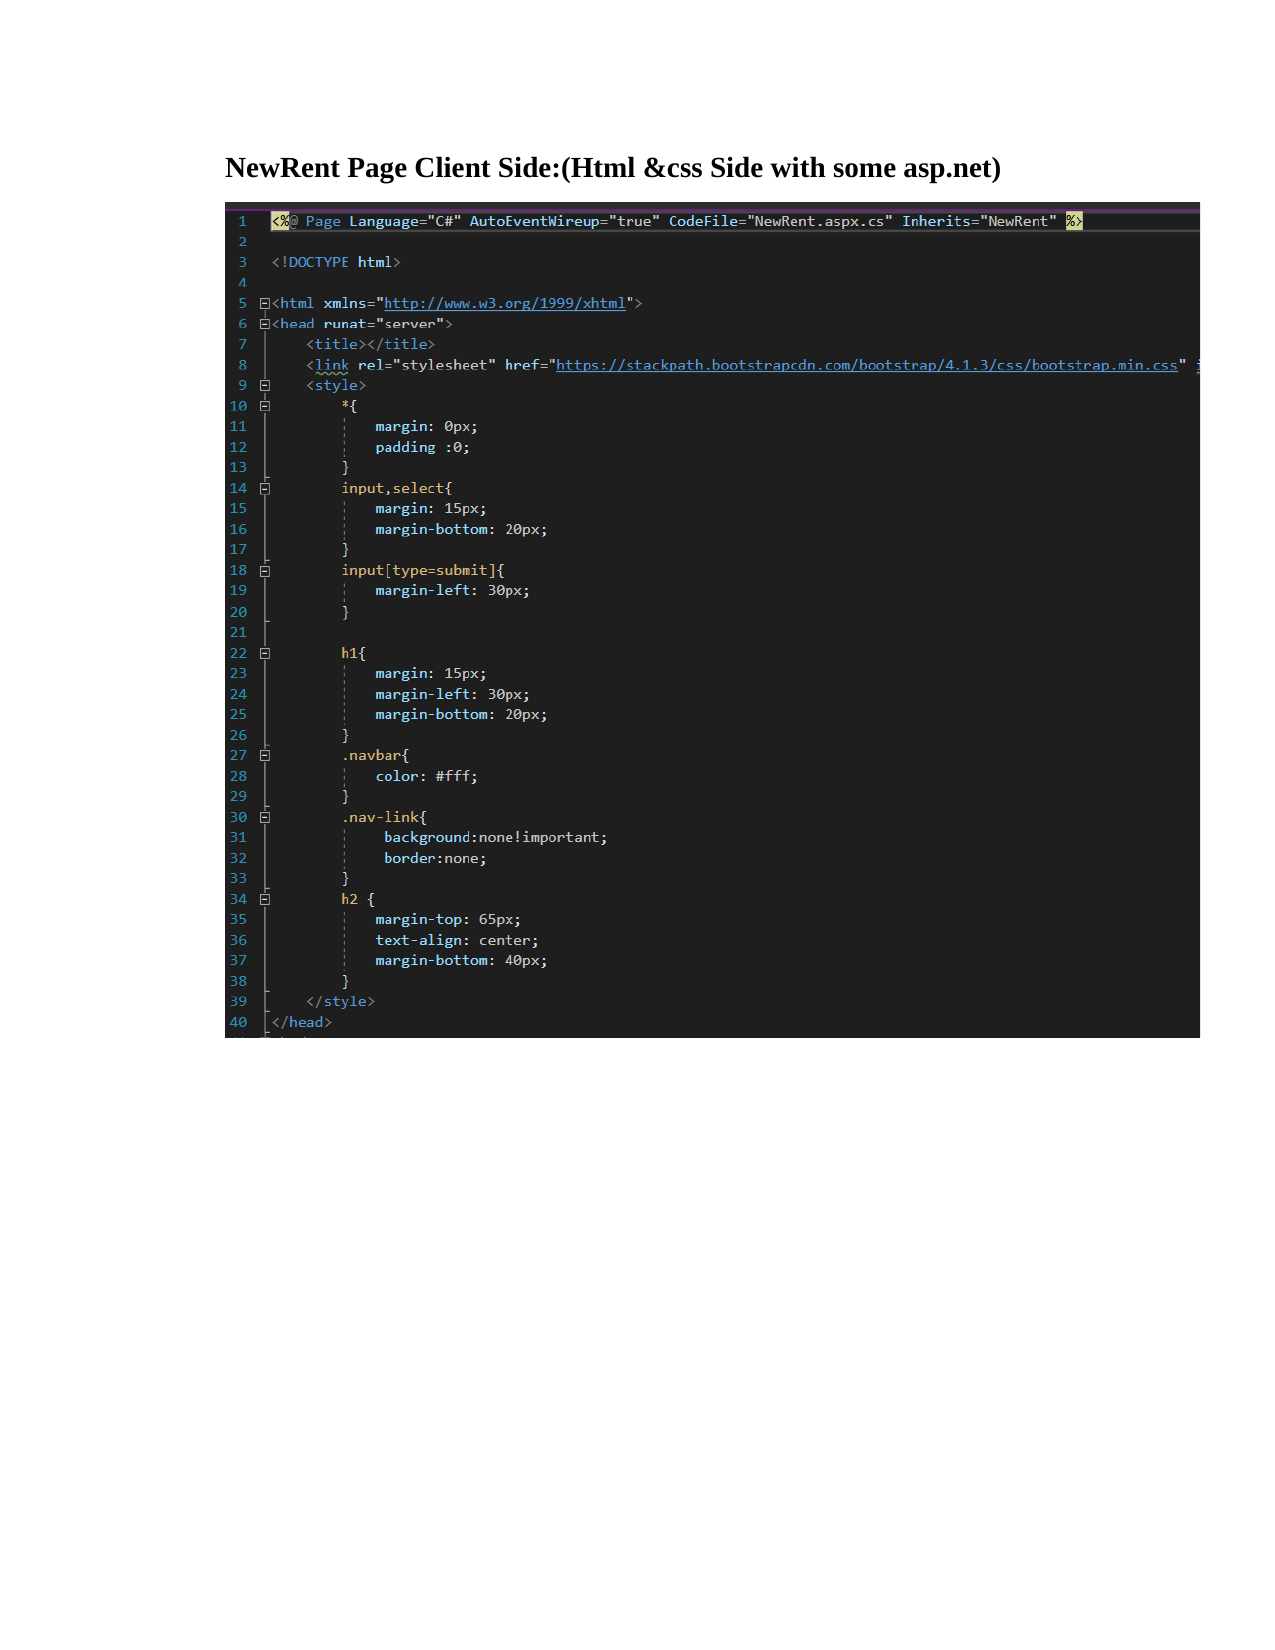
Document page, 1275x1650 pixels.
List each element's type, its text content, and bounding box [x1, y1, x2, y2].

picture [225, 202, 1200, 1038]
text NewRent Page Client Side:(Html &css Side with some asp.net) [225, 150, 1125, 183]
